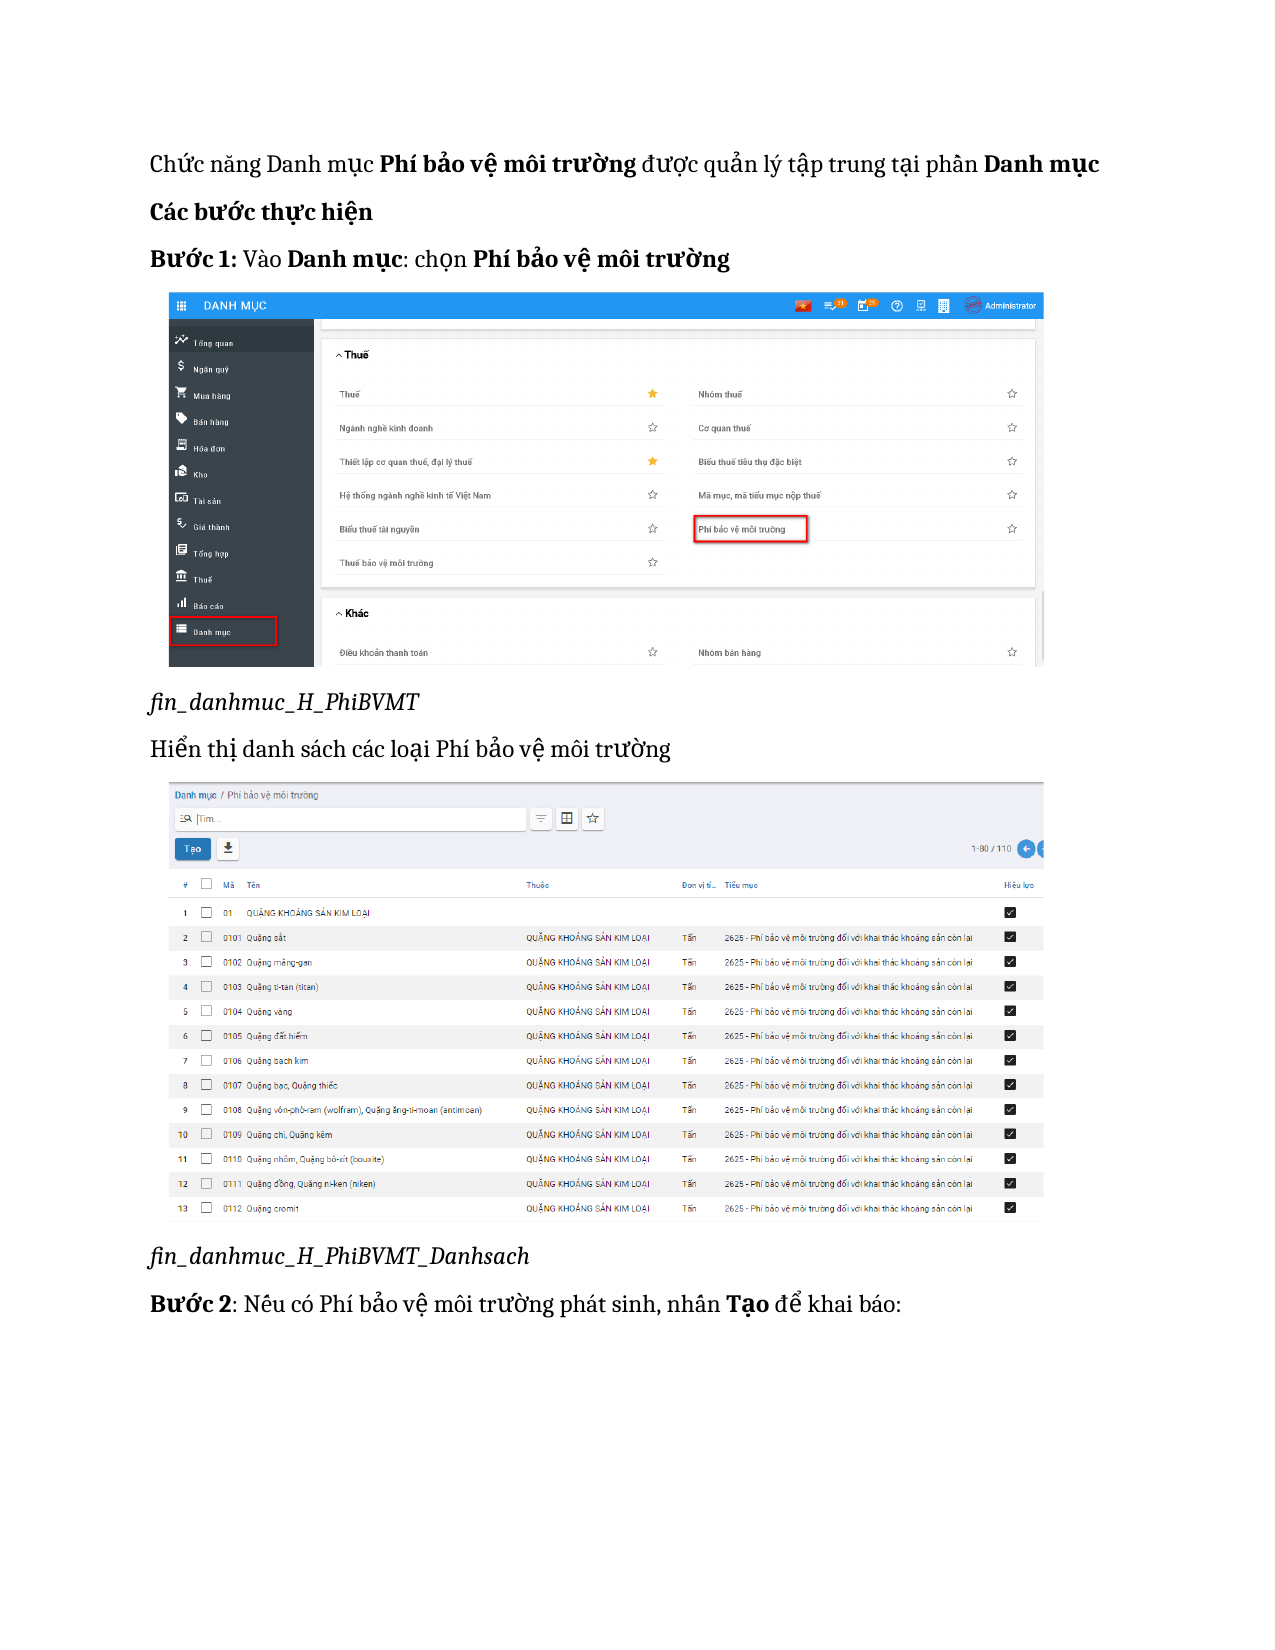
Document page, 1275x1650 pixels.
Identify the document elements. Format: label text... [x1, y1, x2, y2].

picture [168, 292, 1044, 667]
text Bước 2: Nếu có Phí bảo vệ môi trường phát sinh, nhấn Tạo để khai báo: [150, 1290, 1125, 1318]
text Chức năng Danh mục Phí bảo vệ môi trường được quản lý tập trung tại phần Danh mục [150, 150, 1125, 179]
text Bước 1: Vào Danh mục: chọn Phí bảo vệ môi trường [150, 245, 1125, 274]
text fin_danhmuc_H_PhiBVMT_Danhsach [150, 1242, 1125, 1271]
text Hiển thị danh sách các loại Phí bảo vệ môi trường [150, 735, 1125, 764]
text Các bước thực hiện [150, 197, 1125, 226]
text fin_danhmuc_H_PhiBVMT [150, 687, 1125, 716]
picture [168, 782, 1044, 1222]
